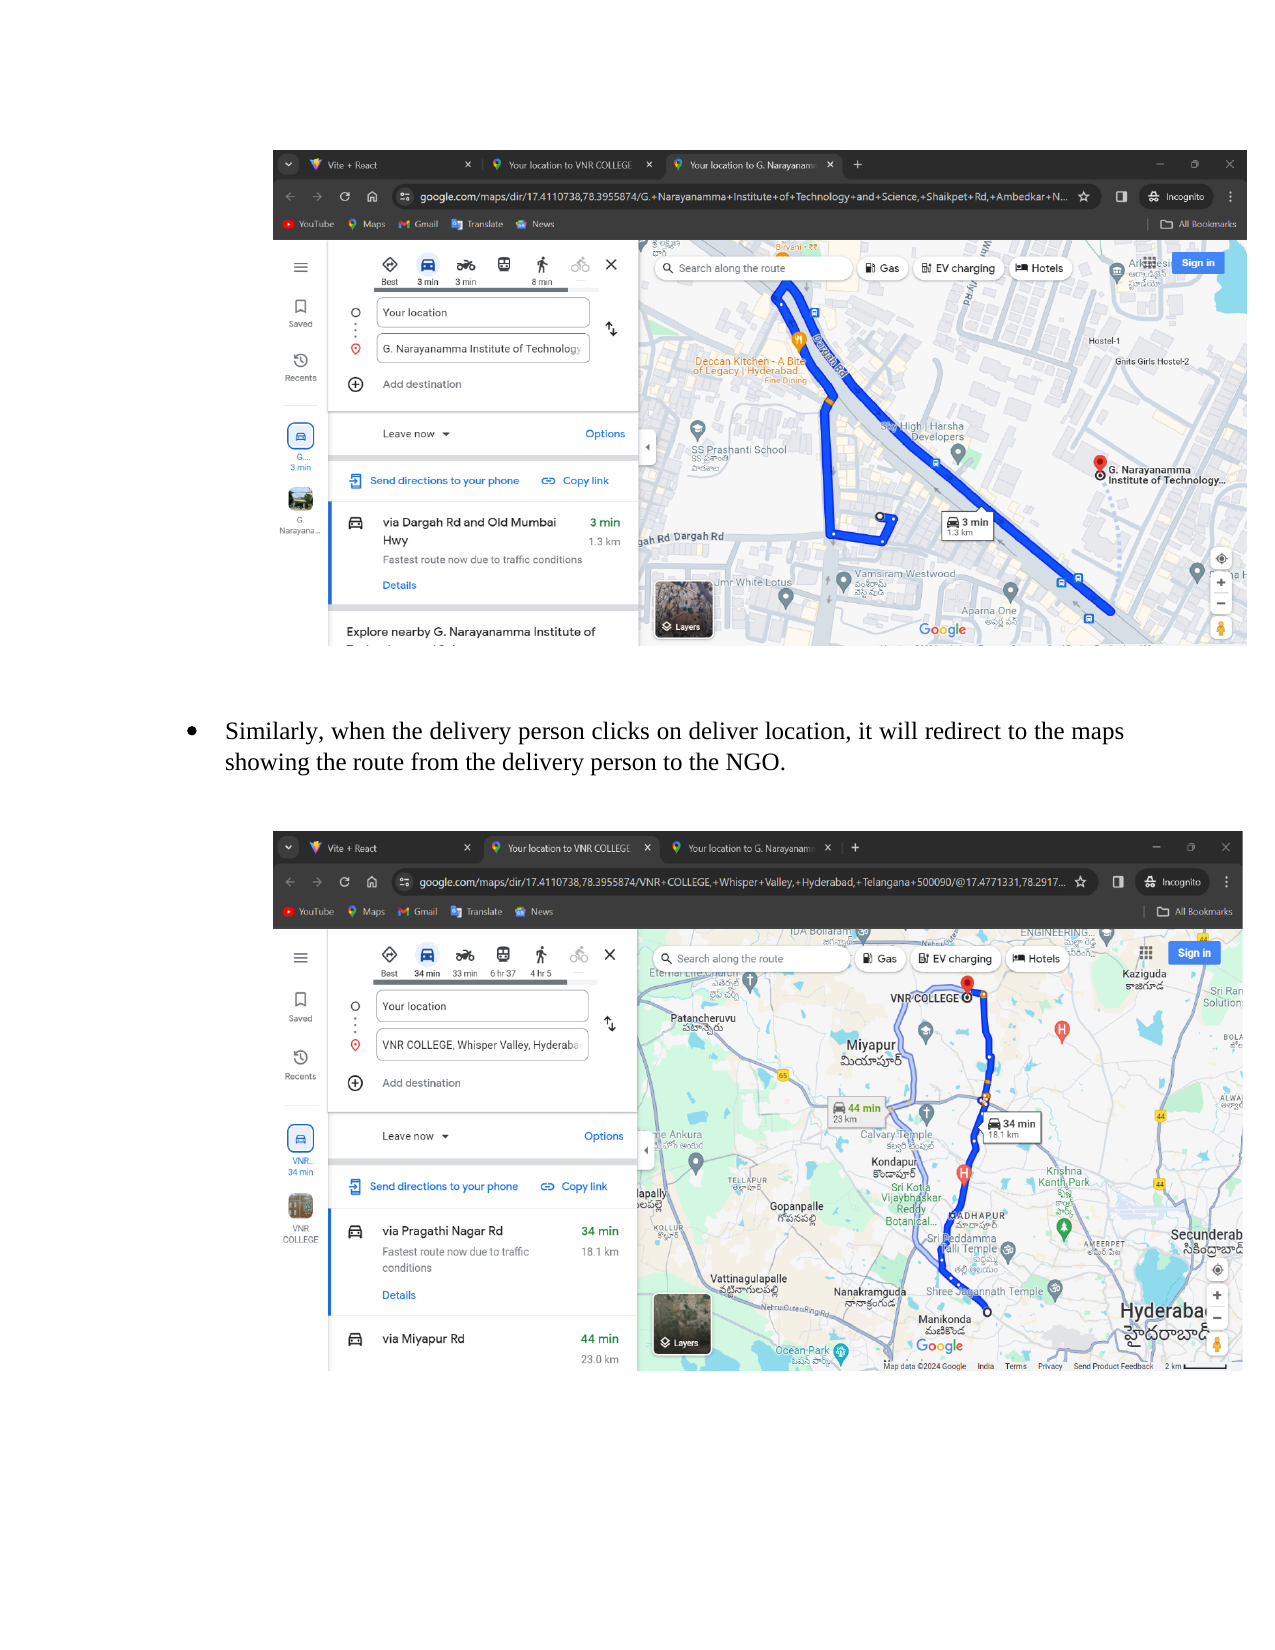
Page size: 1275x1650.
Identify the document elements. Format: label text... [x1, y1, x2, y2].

picture [273, 831, 1243, 1371]
list Similarly, when the delivery person clicks on deliver location, it will redirect to the maps showing the route from the delivery person to the NGO. [187, 716, 1125, 775]
picture [273, 150, 1247, 646]
